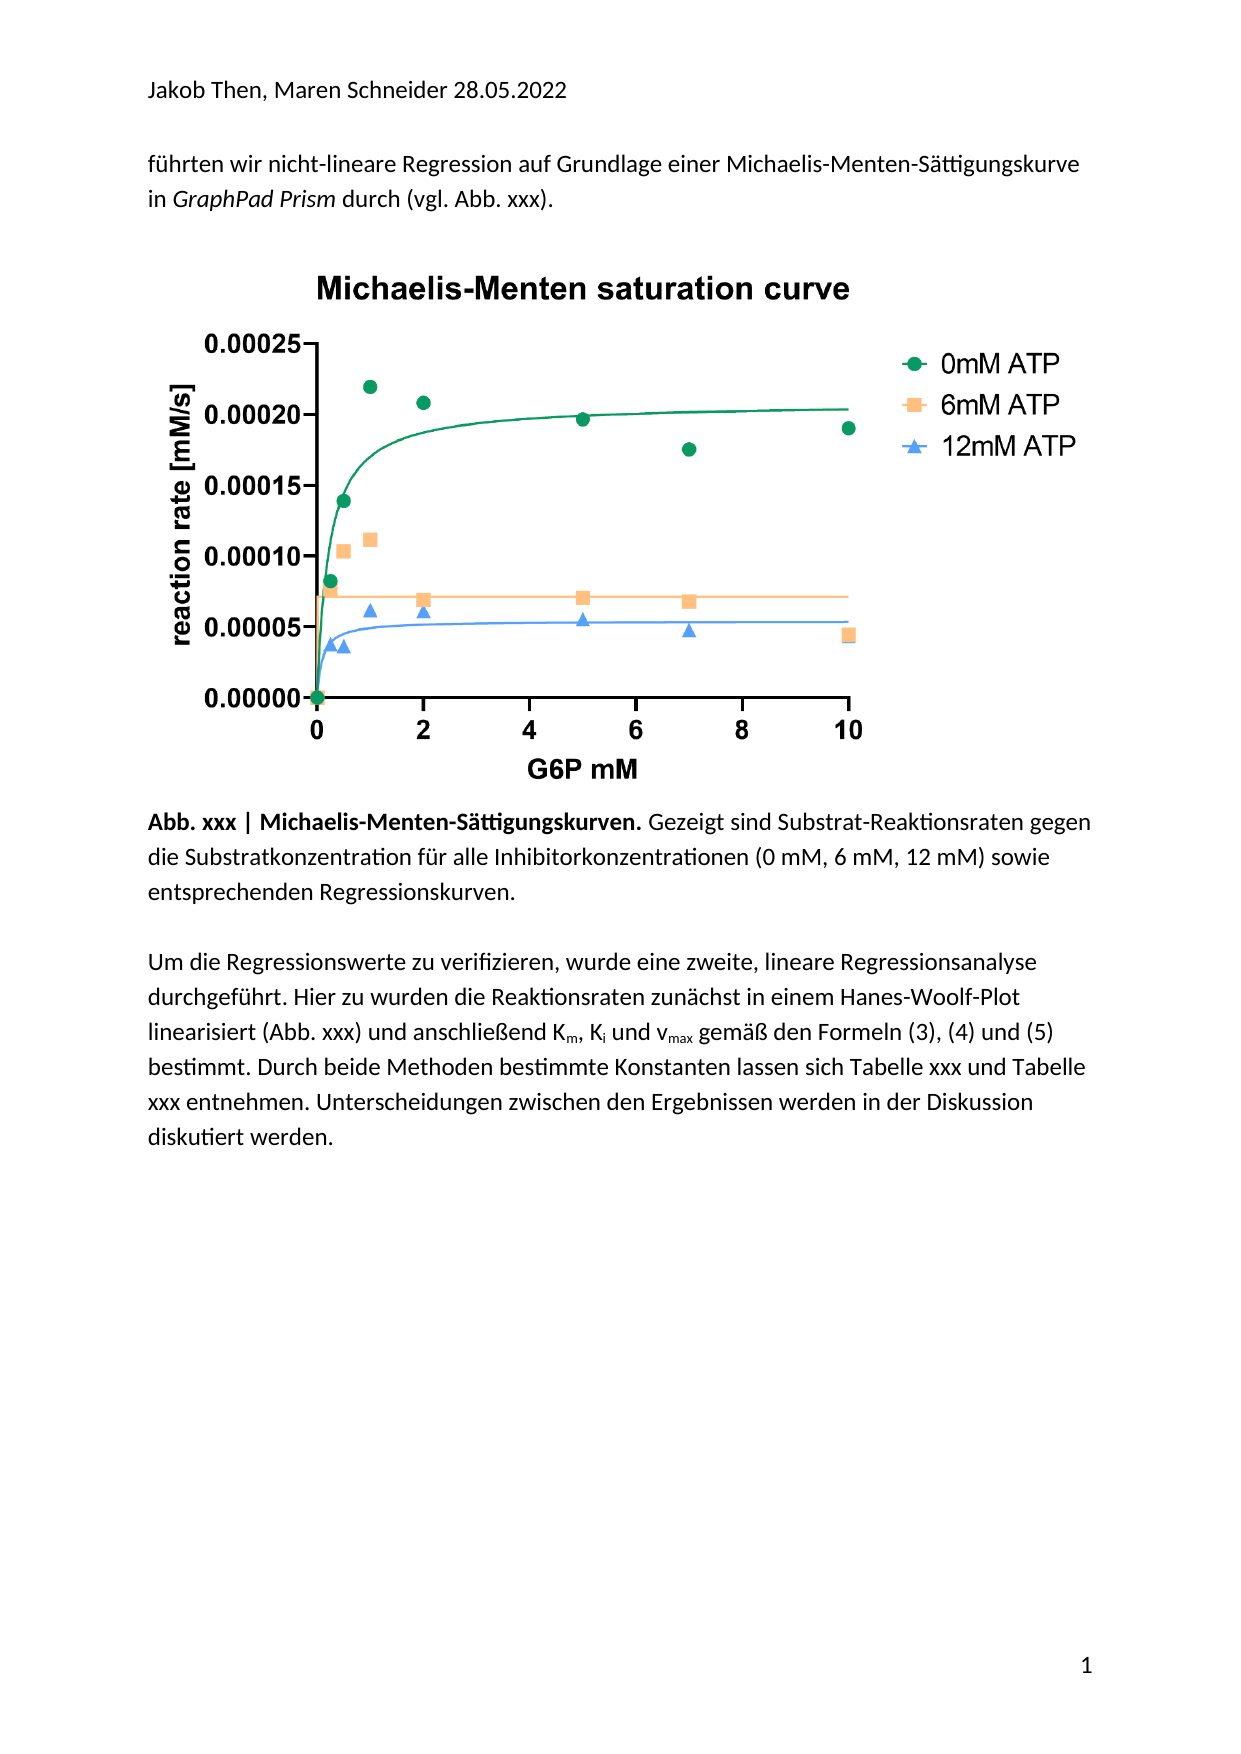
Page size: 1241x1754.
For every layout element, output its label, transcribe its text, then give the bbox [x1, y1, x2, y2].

text Abb. xxx | Michaelis-Menten-Sättigungskurven. Gezeigt sind Substrat-Reaktionsraten gegen die Substratkonzentration für alle Inhibitorkonzentrationen (0 mM, 6 mM, 12 mM) sowie entsprechenden Regressionskurven. [148, 802, 1092, 907]
text Um die Regressionswerte zu verifizieren, wurde eine zweite, lineare Regressionsanalyse durchgeführt. Hier zu wurden die Reaktionsraten zunächst in einem Hanes-Woolf-Plot linearisiert (Abb. xxx) und anschließend Km, Ki und vmax gemäß den Formeln (3), (4) und (5) bestimmt. Durch beide Methoden bestimmte Konstanten lassen sich Tabelle xxx und Tabelle xxx entnehmen. Unterscheidungen zwischen den Ergebnissen werden in der Diskussion diskutiert werden. [148, 946, 1092, 1152]
picture [147, 252, 1093, 802]
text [148, 148, 1092, 213]
